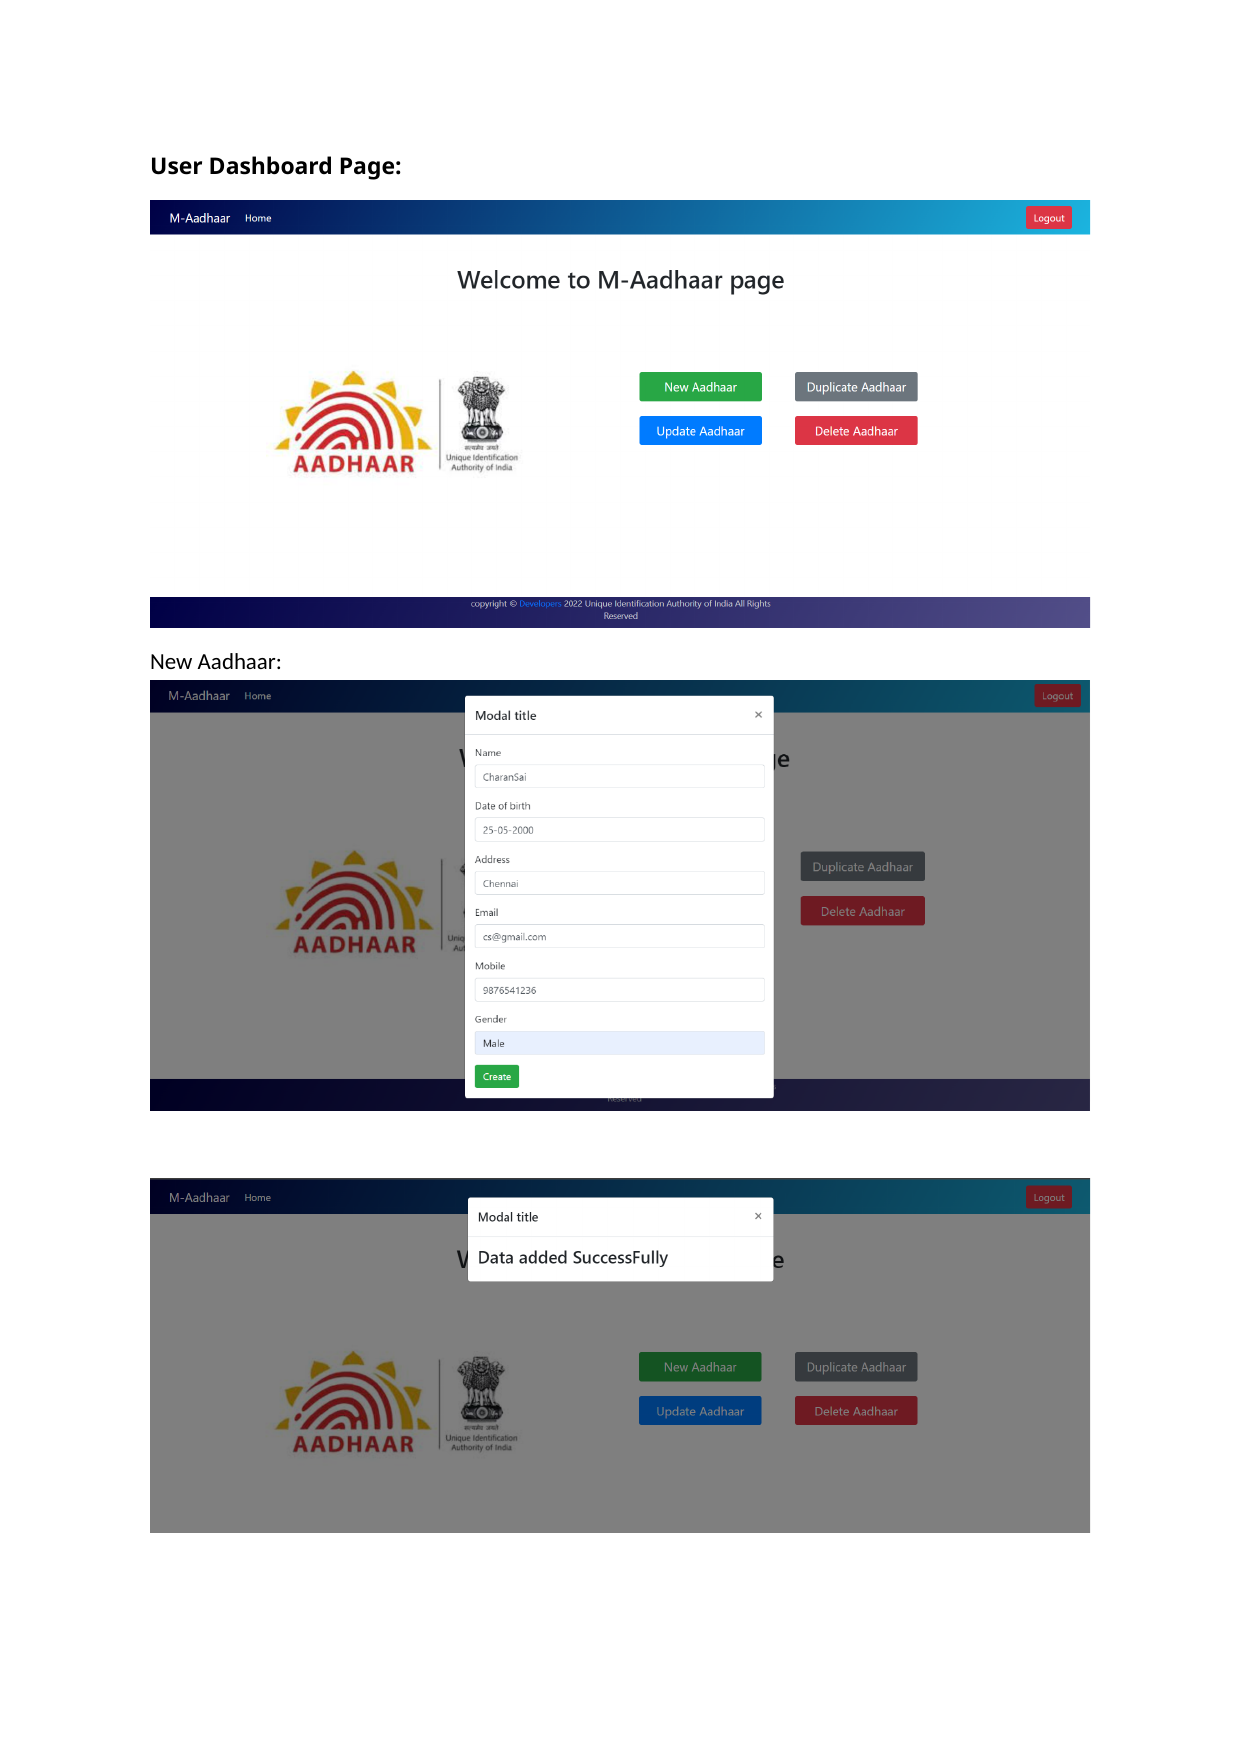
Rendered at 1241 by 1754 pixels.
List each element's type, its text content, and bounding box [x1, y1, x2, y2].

picture [150, 200, 1091, 628]
picture [150, 1178, 1091, 1533]
text User Dashboard Page: [150, 150, 1090, 181]
picture [150, 680, 1091, 1111]
text New Aadhaar: [150, 647, 1090, 675]
